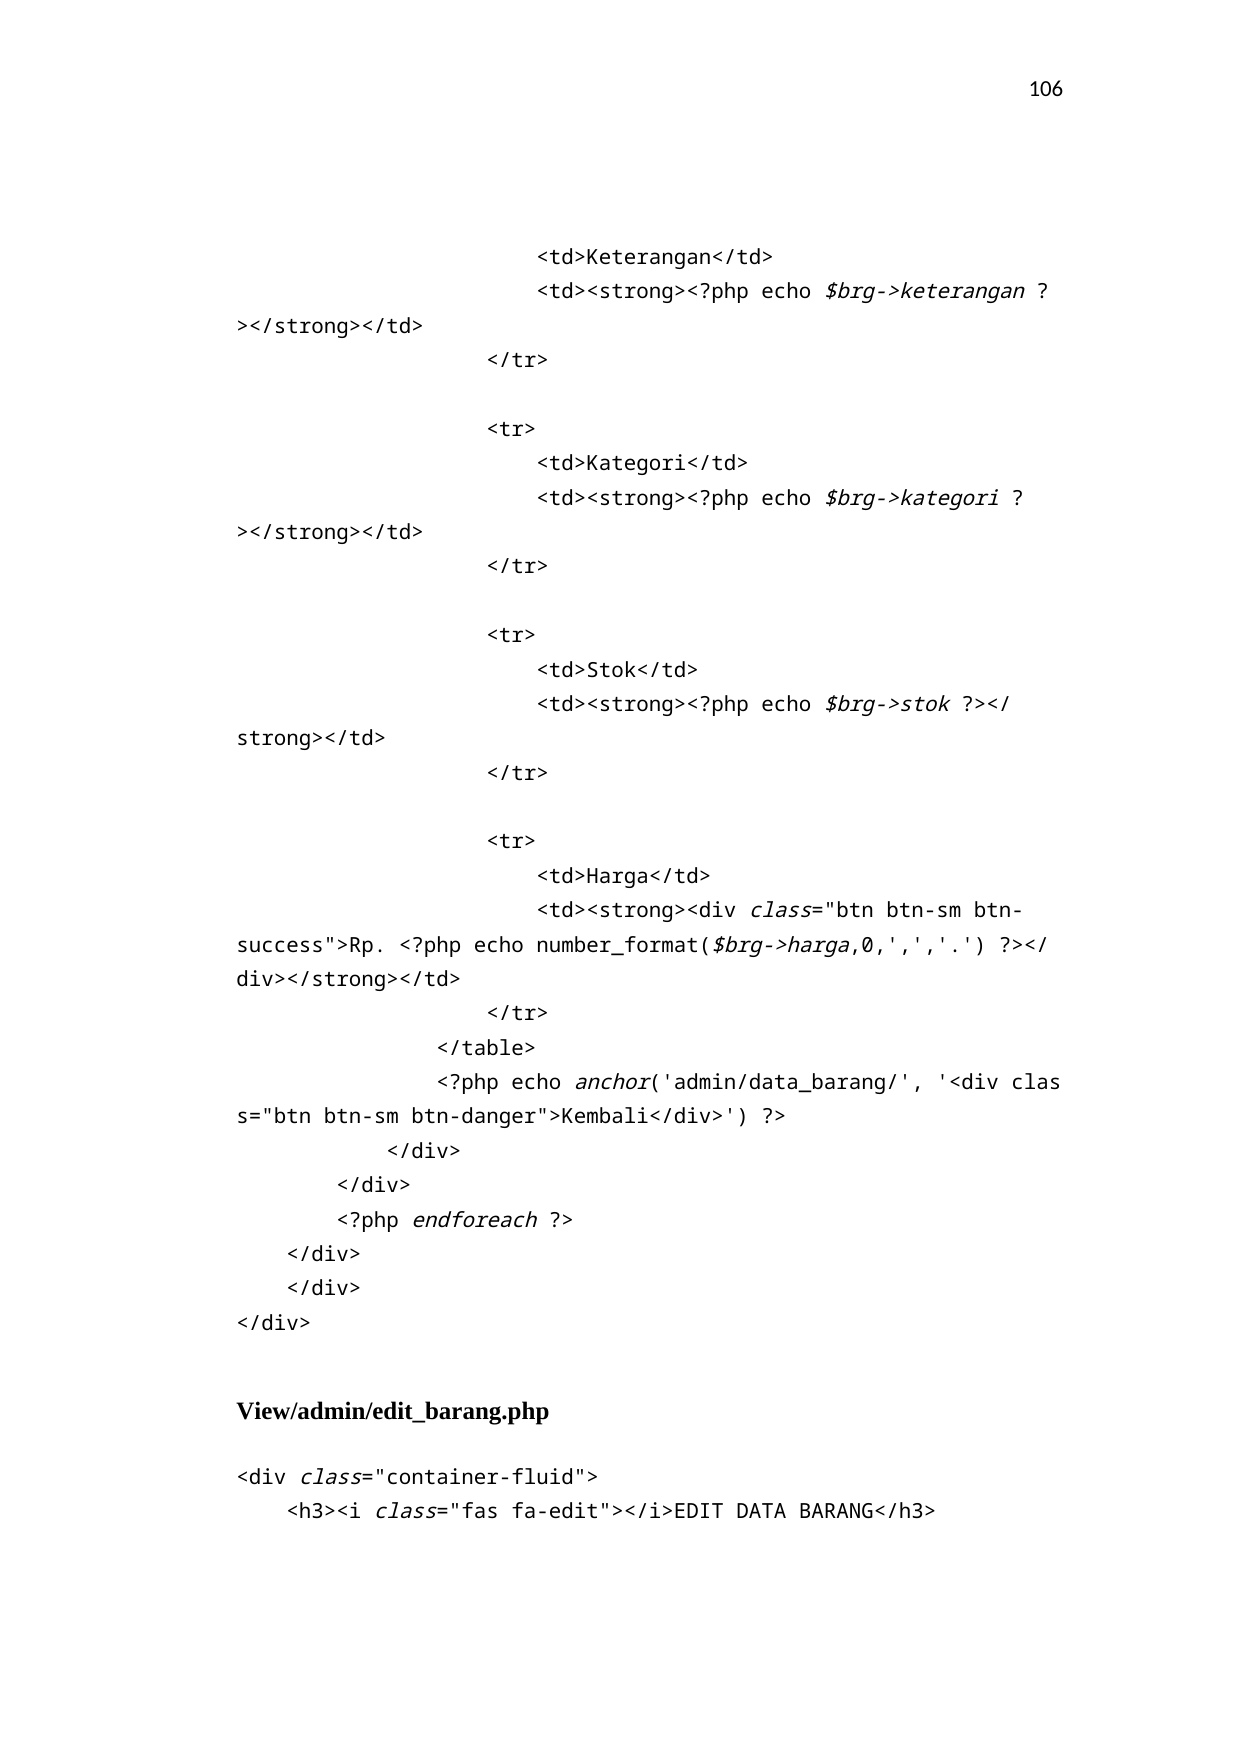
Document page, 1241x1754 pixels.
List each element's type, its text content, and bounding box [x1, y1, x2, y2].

text <h3><i class="fas fa-edit"></i>EDIT DATA BARANG</h3> [236, 1490, 1063, 1524]
text <?php echo anchor('admin/data_barang/', '<div class="btn btn-sm btn-danger">Kembali</div>') ?> [236, 1061, 1063, 1130]
text <td>Keterangan</td> [236, 236, 1063, 271]
text </div> [236, 1164, 1063, 1199]
text <?php endforeach ?> [236, 1199, 1063, 1233]
text <div class="container-fluid"> [236, 1456, 1063, 1490]
text </tr> [236, 339, 1063, 374]
text </tr> [236, 752, 1063, 786]
text <tr> [236, 614, 1063, 649]
text </tr> [236, 992, 1063, 1027]
text </div> [236, 1302, 1063, 1336]
text <td><strong><?php echo $brg->keterangan ?></strong></td> [236, 271, 1063, 339]
text <td><strong><?php echo $brg->kategori ?></strong></td> [236, 477, 1063, 546]
text View/admin/edit_barang.php [236, 1396, 1063, 1425]
text <td><strong><?php echo $brg->stok ?></strong></td> [236, 683, 1063, 752]
text <td>Kategori</td> [236, 442, 1063, 477]
text <td>Harga</td> [236, 855, 1063, 889]
text </div> [236, 1267, 1063, 1302]
text <td>Stok</td> [236, 649, 1063, 683]
text <tr> [236, 821, 1063, 855]
text </tr> [236, 546, 1063, 580]
text <tr> [236, 408, 1063, 442]
text </div> [236, 1233, 1063, 1267]
text </table> [236, 1027, 1063, 1061]
text <td><strong><div class="btn btn-sm btn-success">Rp. <?php echo number_format($brg->harga,0,',','.') ?></div></strong></td> [236, 889, 1063, 992]
text </div> [236, 1130, 1063, 1164]
